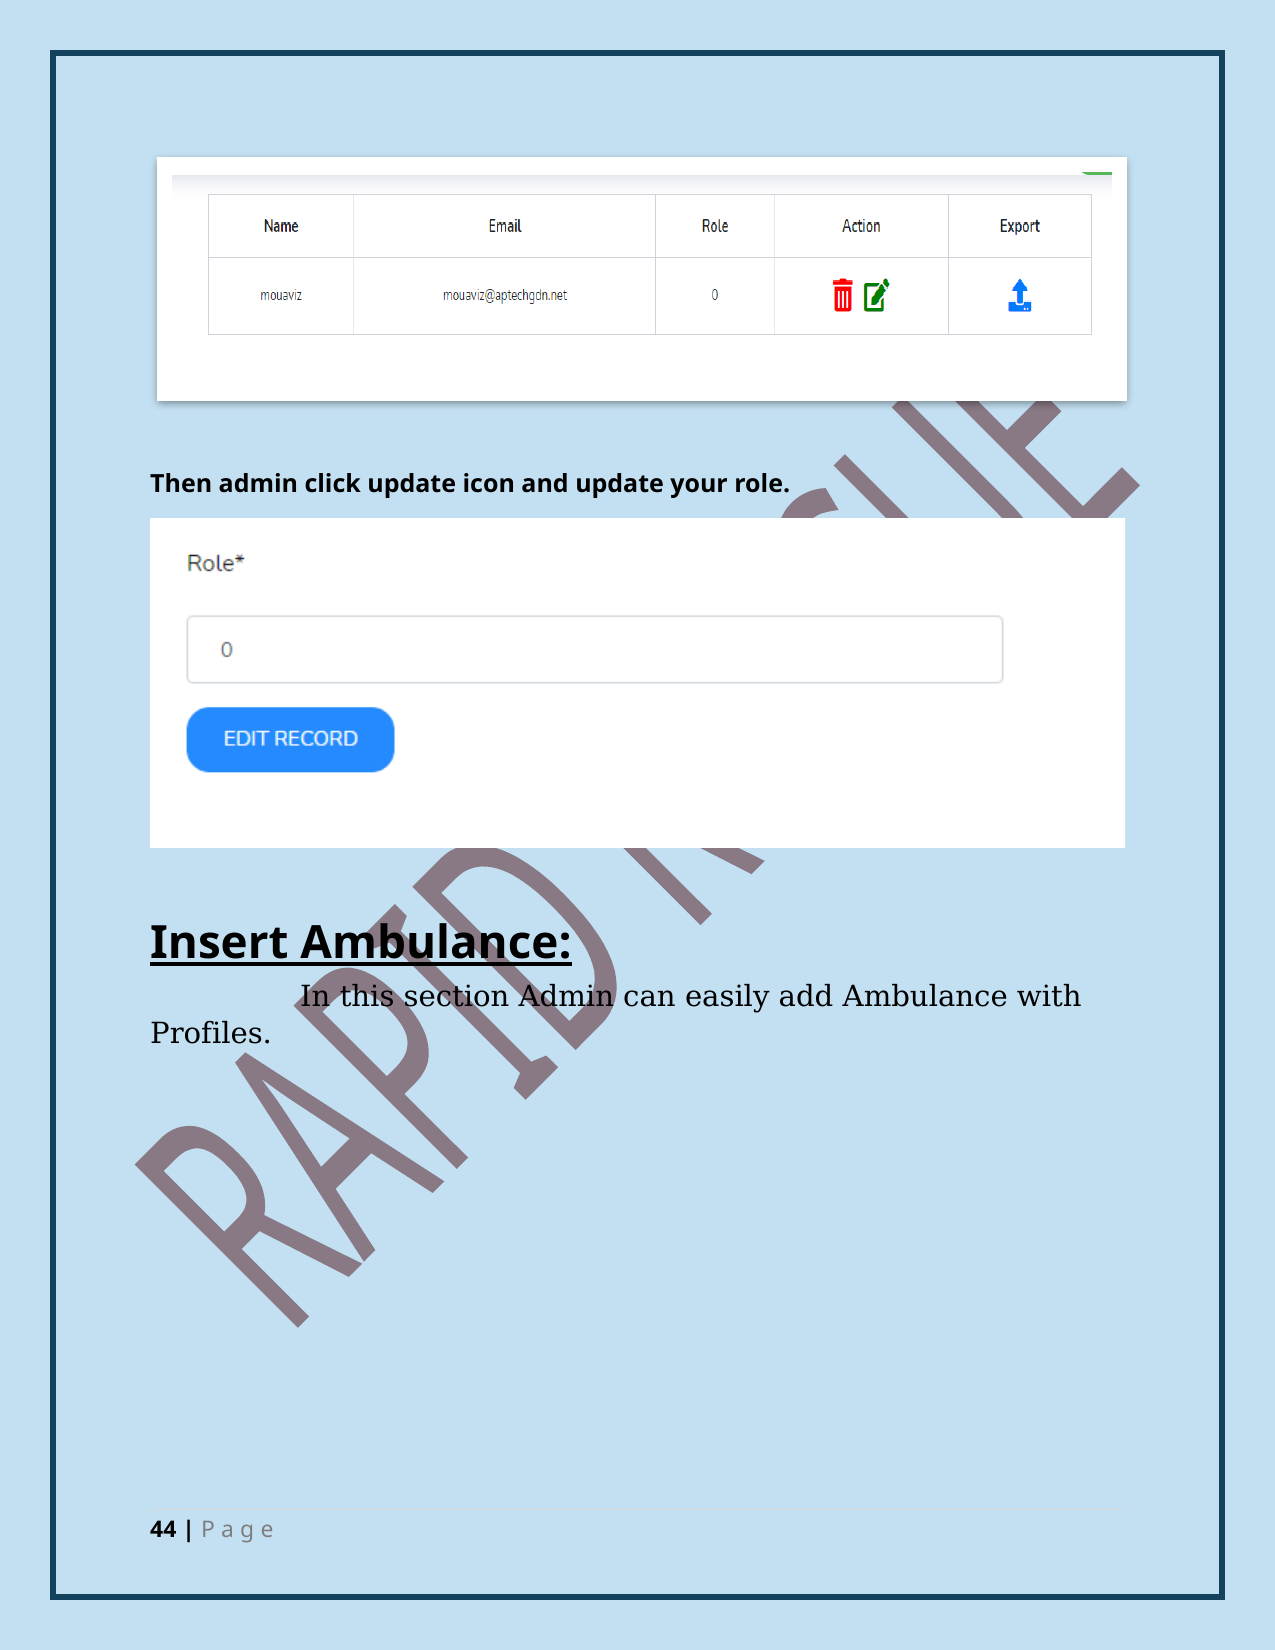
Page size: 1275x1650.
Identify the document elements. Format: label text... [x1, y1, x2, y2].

picture [172, 172, 1112, 386]
text In this section Admin can easily add Ambulance with Profiles. [150, 977, 1125, 1050]
text Then admin click update icon and update your role. [150, 466, 1125, 499]
text Insert Ambulance: [150, 910, 1125, 972]
picture [150, 518, 1125, 848]
